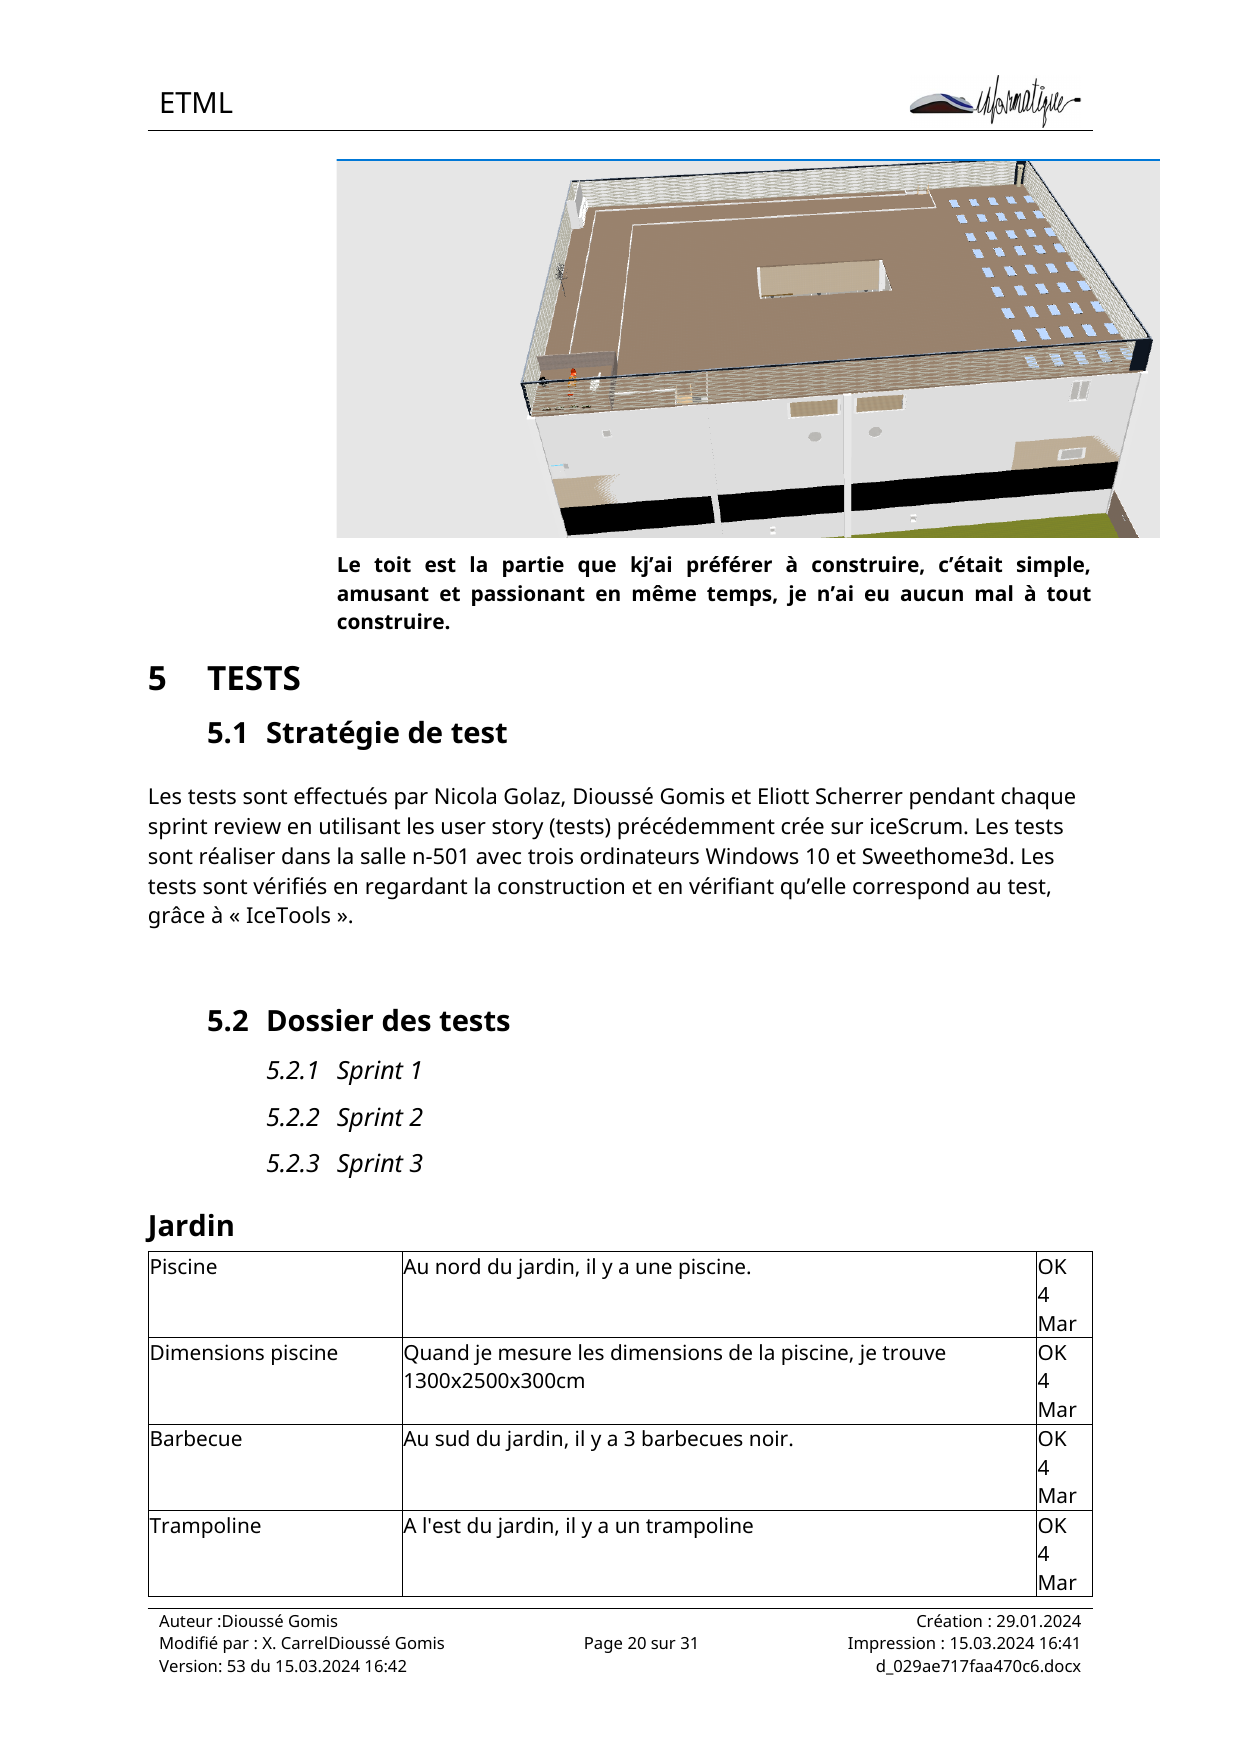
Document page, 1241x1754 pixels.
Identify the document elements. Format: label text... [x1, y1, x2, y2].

subtitle Tests [148, 654, 1092, 700]
table_header Piscine [149, 1252, 402, 1337]
table_cell OK 4 Mar [1037, 1338, 1092, 1423]
table_header OK 4 Mar [1037, 1252, 1092, 1337]
table_cell Au sud du jardin, il y a 3 barbecues noir. [403, 1425, 1036, 1510]
subtitle Jardin [148, 1205, 1092, 1244]
subtitle Sprint 2 [266, 1099, 1092, 1133]
table_cell OK 4 Mar [1037, 1511, 1092, 1596]
subtitle Sprint 1 [266, 1053, 1092, 1087]
table_cell Trampoline [149, 1511, 402, 1596]
subtitle Stratégie de test [207, 712, 1092, 752]
table_cell A l'est du jardin, il y a un trampoline [403, 1511, 1036, 1596]
picture [336, 159, 1160, 538]
text Les tests sont effectués par Nicola Golaz, Dioussé Gomis et Eliott Scherrer pendant chaque sprint review en utilisant les user story (tests) précédemment crée sur iceScrum. Les tests sont réaliser dans la salle n-501 avec trois ordinateurs Windows 10 et Sweethome3d. Les tests sont vérifiés en regardant la construction et en vérifiant qu’elle correspond au test, grâce à « IceTools ». [148, 781, 1092, 930]
table_cell OK 4 Mar [1037, 1425, 1092, 1510]
table_cell Dimensions piscine [149, 1338, 402, 1423]
picture [909, 75, 1082, 128]
text Le toit est la partie que kj’ai préférer à construire, c’était simple, amusant et passionant en même temps, je n’ai eu aucun mal à tout construire. [337, 551, 1092, 636]
subtitle Dossier des tests [207, 1000, 1092, 1040]
table_cell Barbecue [149, 1425, 402, 1510]
table_header Au nord du jardin, il y a une piscine. [403, 1252, 1036, 1337]
subtitle Sprint 3 [266, 1146, 1092, 1180]
table_cell Quand je mesure les dimensions de la piscine, je trouve 1300x2500x300cm [403, 1338, 1036, 1423]
